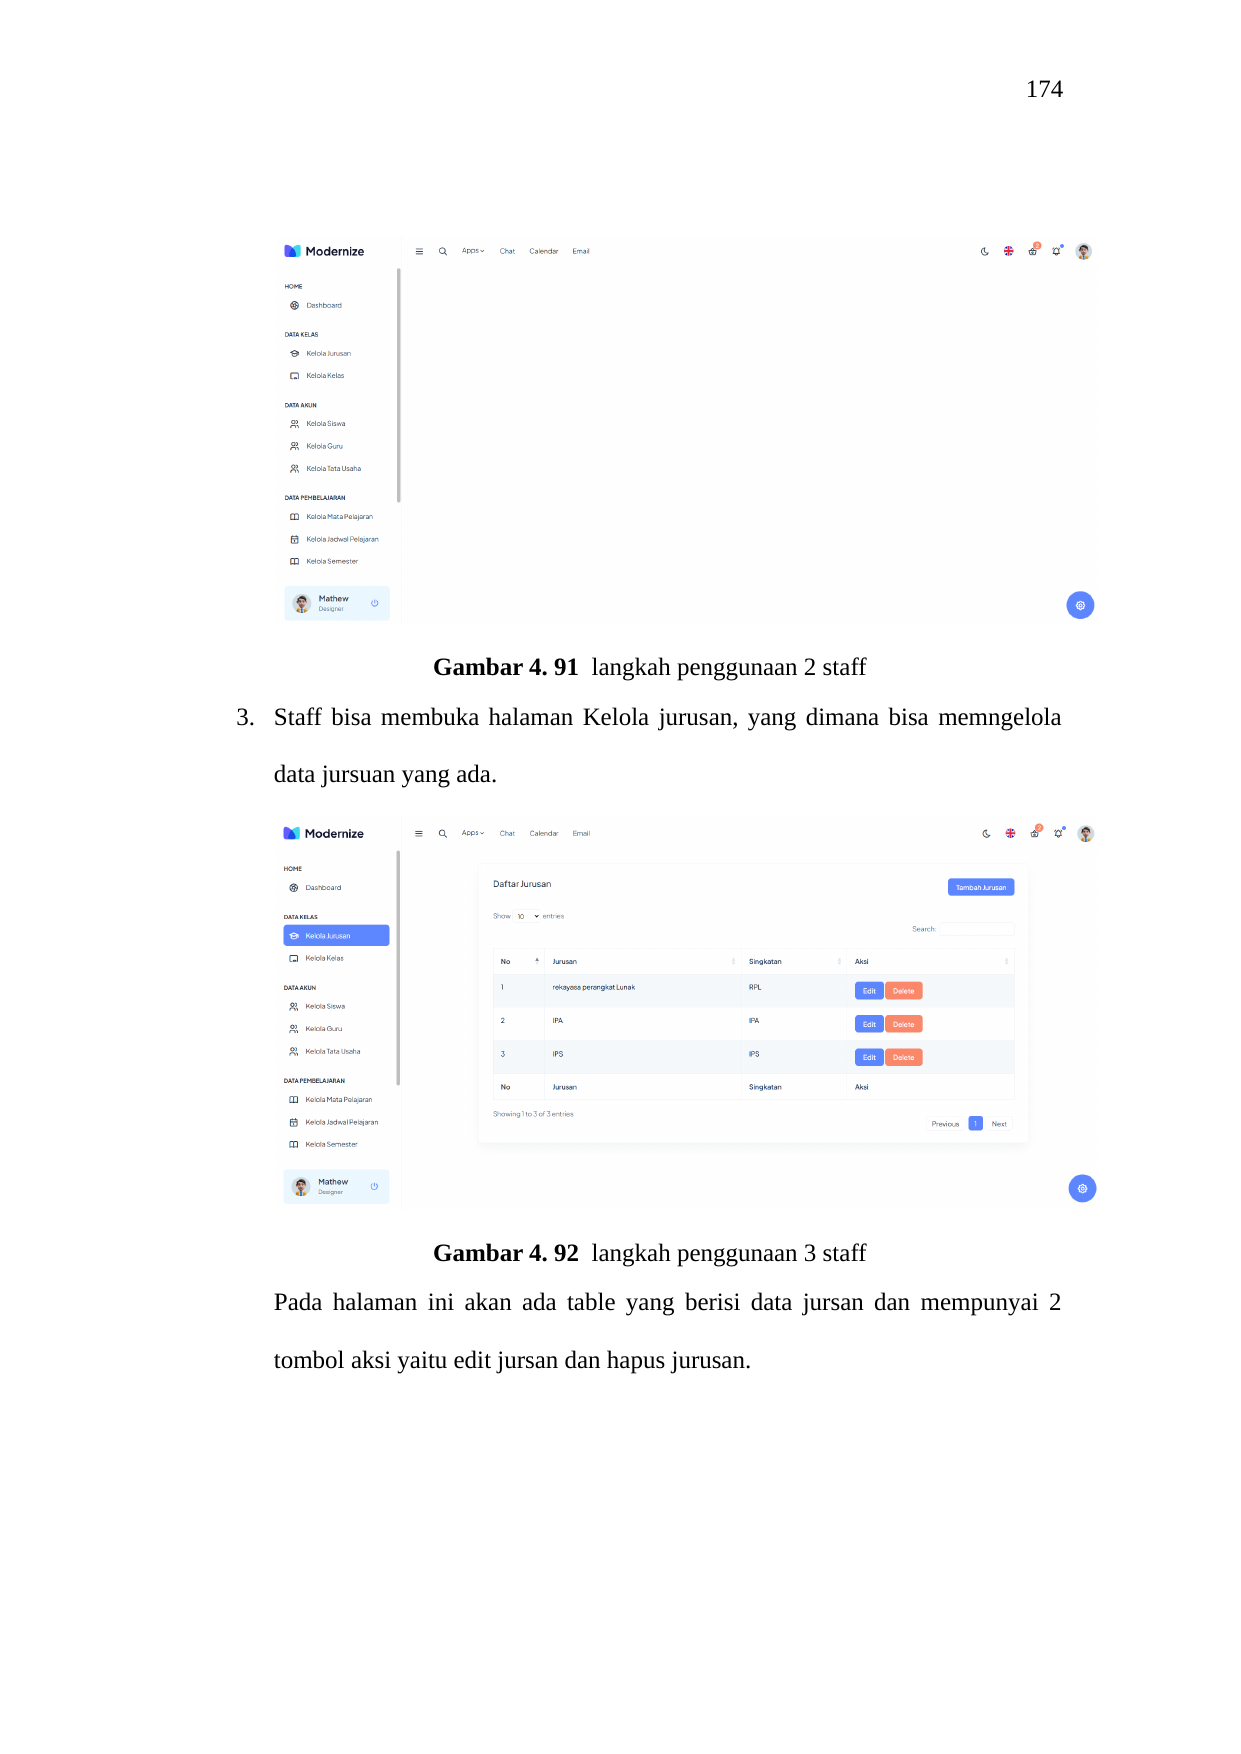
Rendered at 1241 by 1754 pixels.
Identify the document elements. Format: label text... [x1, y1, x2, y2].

picture [273, 816, 1101, 1209]
list Pada halaman ini akan ada table yang berisi data jursan dan mempunyai 2 tombol aksi yaitu edit jursan dan hapus jurusan. [274, 1287, 1063, 1373]
picture [273, 236, 1101, 624]
list Staff bisa membuka halaman Kelola jurusan, yang dimana bisa memngelola data jursuan yang ada. [236, 702, 1063, 788]
